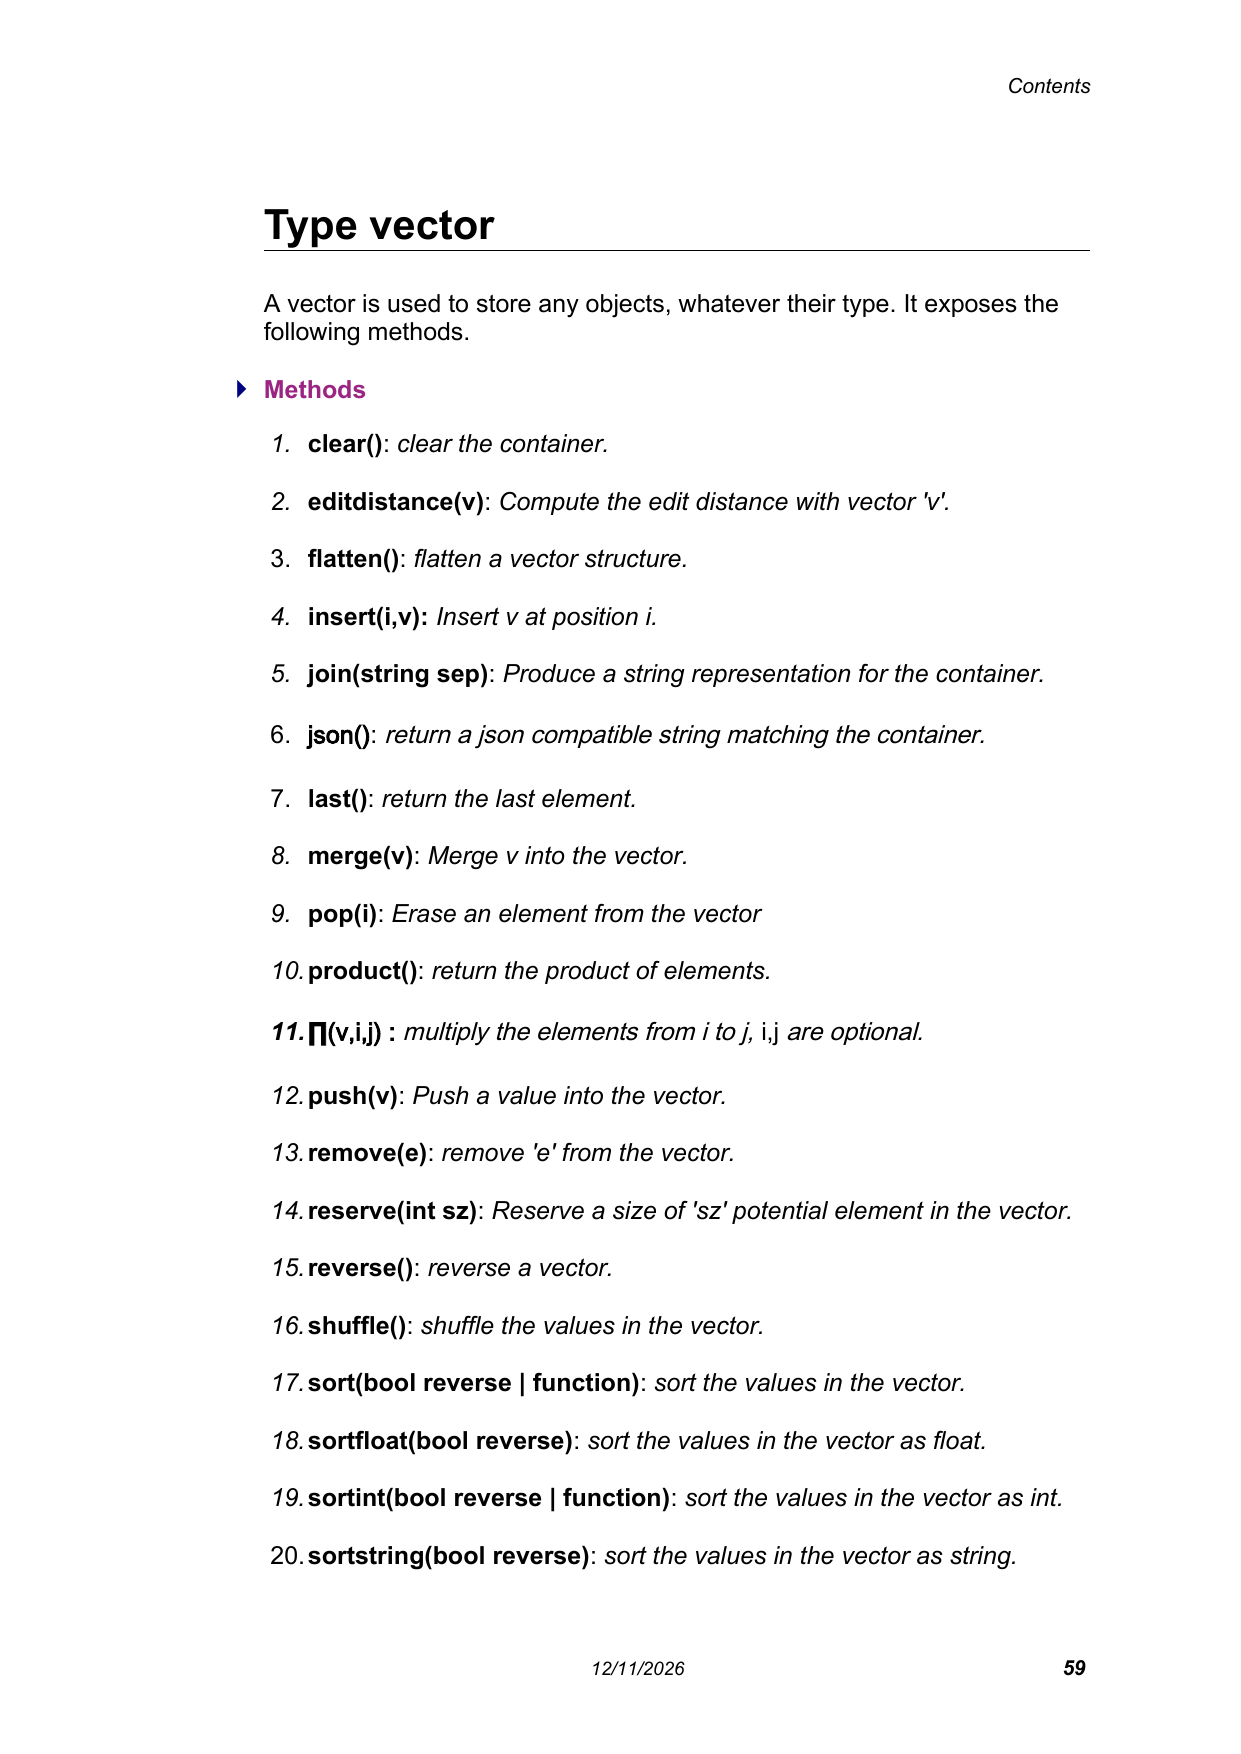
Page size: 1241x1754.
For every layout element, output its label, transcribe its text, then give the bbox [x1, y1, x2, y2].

list join(string sep): Produce a string representation for the container. [270, 659, 1090, 688]
list pop(i): Erase an element from the vector [270, 899, 1090, 927]
list editdistance(v): Compute the edit distance with vector 'v'. [270, 487, 1090, 515]
text A vector is used to store any objects, whatever their type. It exposes the following methods. [263, 288, 1090, 346]
list push(v): Push a value into the vector. [270, 1081, 1090, 1109]
list ∏(v,i,j) : multiply the elements from i to j, i,j are optional. [270, 1014, 1090, 1047]
list merge(v): Merge v into the vector. [270, 841, 1090, 870]
list product(): return the product of elements. [270, 956, 1090, 985]
list clear(): clear the container. [270, 429, 1090, 458]
list sort(bool reverse | function): sort the values in the vector. [270, 1368, 1090, 1397]
list reserve(int sz): Reserve a size of 'sz' potential element in the vector. [270, 1196, 1090, 1224]
list last(): return the last element. [270, 784, 1090, 812]
list sortstring(bool reverse): sort the values in the vector as string. [270, 1541, 1090, 1569]
list remove(e): remove 'e' from the vector. [270, 1138, 1090, 1167]
subtitle Methods [226, 375, 1090, 404]
list flatten(): flatten a vector structure. [270, 544, 1090, 573]
list reverse(): reverse a vector. [270, 1253, 1090, 1282]
list sortfloat(bool reverse): sort the values in the vector as float. [270, 1426, 1090, 1454]
subtitle Type vector [263, 200, 1090, 251]
list shuffle(): shuffle the values in the vector. [270, 1311, 1090, 1339]
list sortint(bool reverse | function): sort the values in the vector as int. [270, 1483, 1090, 1512]
list insert(i,v): Insert v at position i. [270, 602, 1090, 630]
list json(): return a json compatible string matching the container. [270, 717, 1090, 750]
